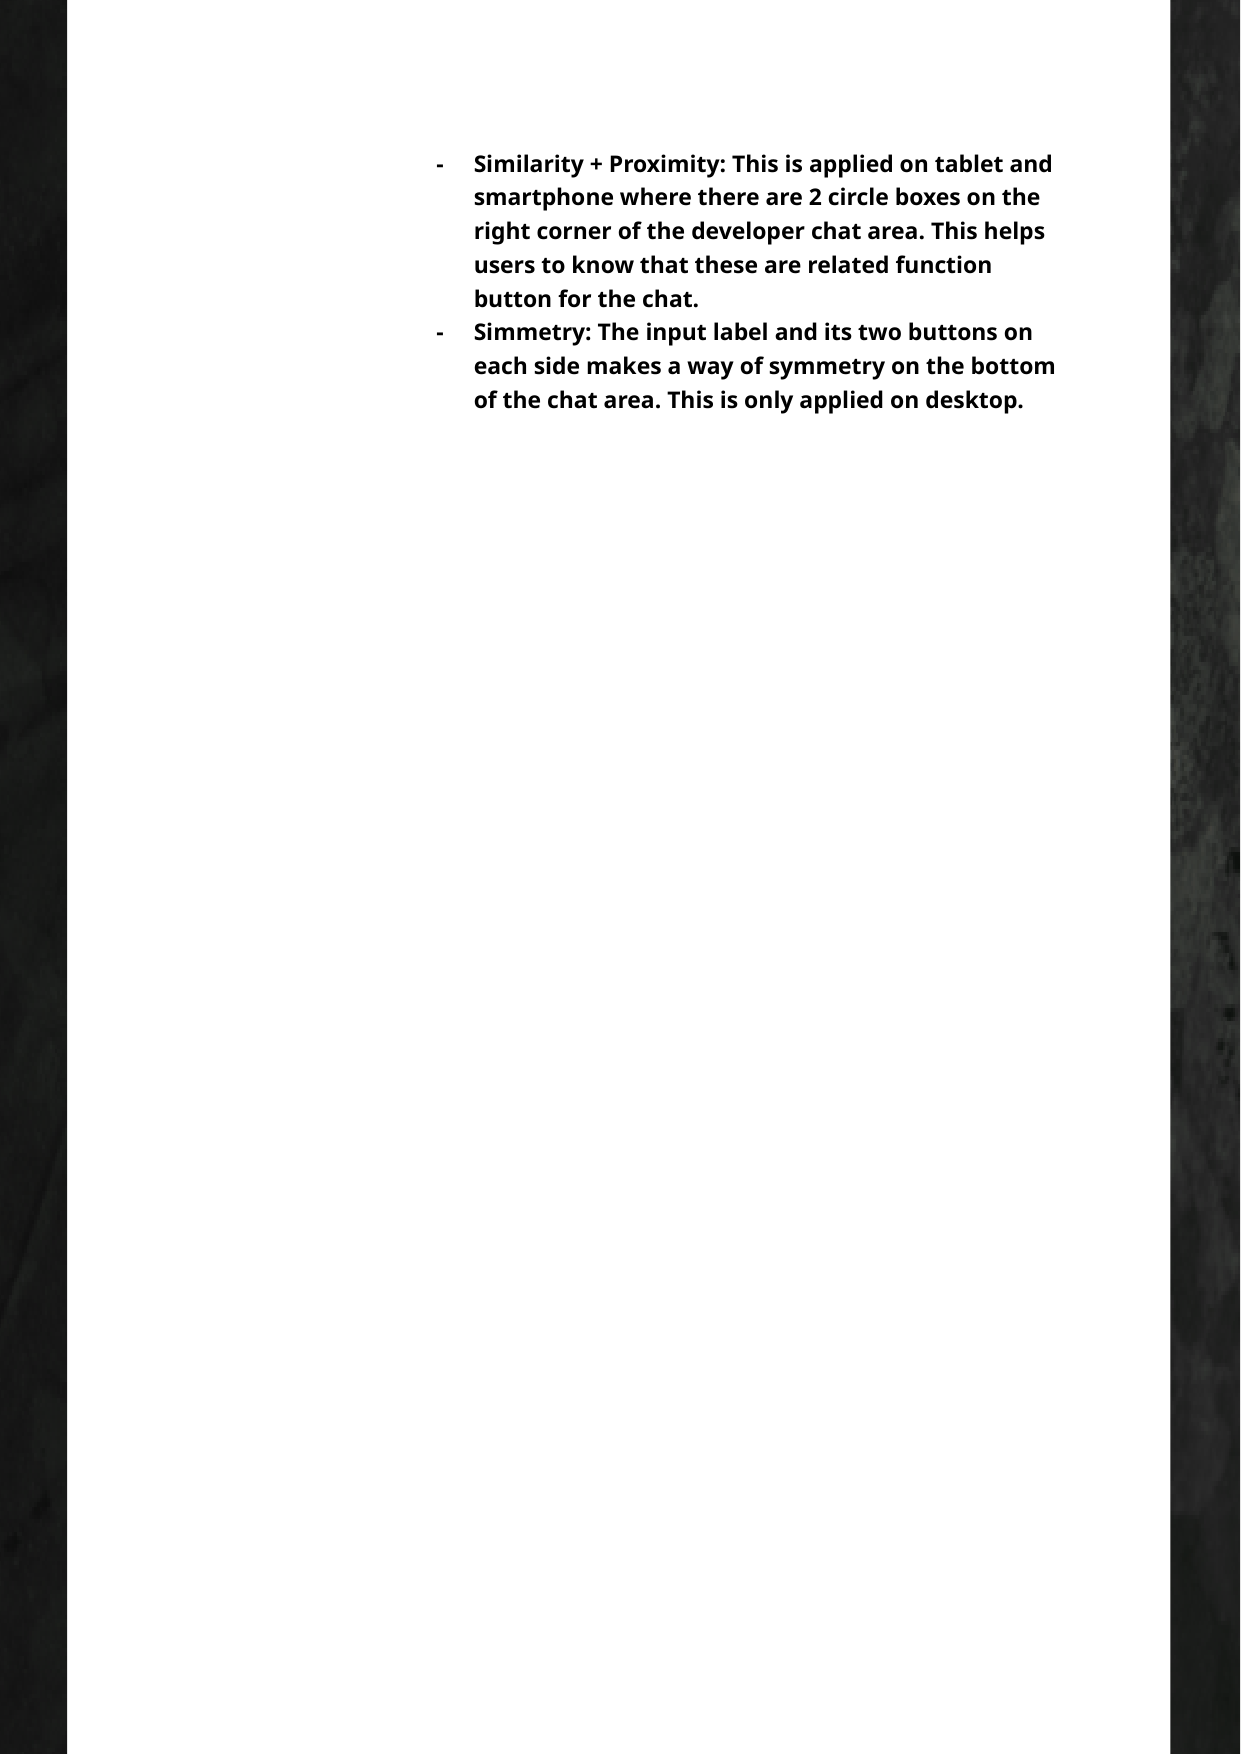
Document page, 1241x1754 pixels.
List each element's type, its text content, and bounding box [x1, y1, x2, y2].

picture [0, 0, 68, 1754]
list Simmetry: The input label and its two buttons on each side makes a way of symmetry on the bottom of the chat area. This is only applied on desktop. [436, 316, 1063, 415]
list Similarity + Proximity: This is applied on tablet and smartphone where there are 2 circle boxes on the right corner of the developer chat area. This helps users to know that these are related function button for the chat. [436, 148, 1063, 314]
picture [1170, 0, 1241, 1754]
